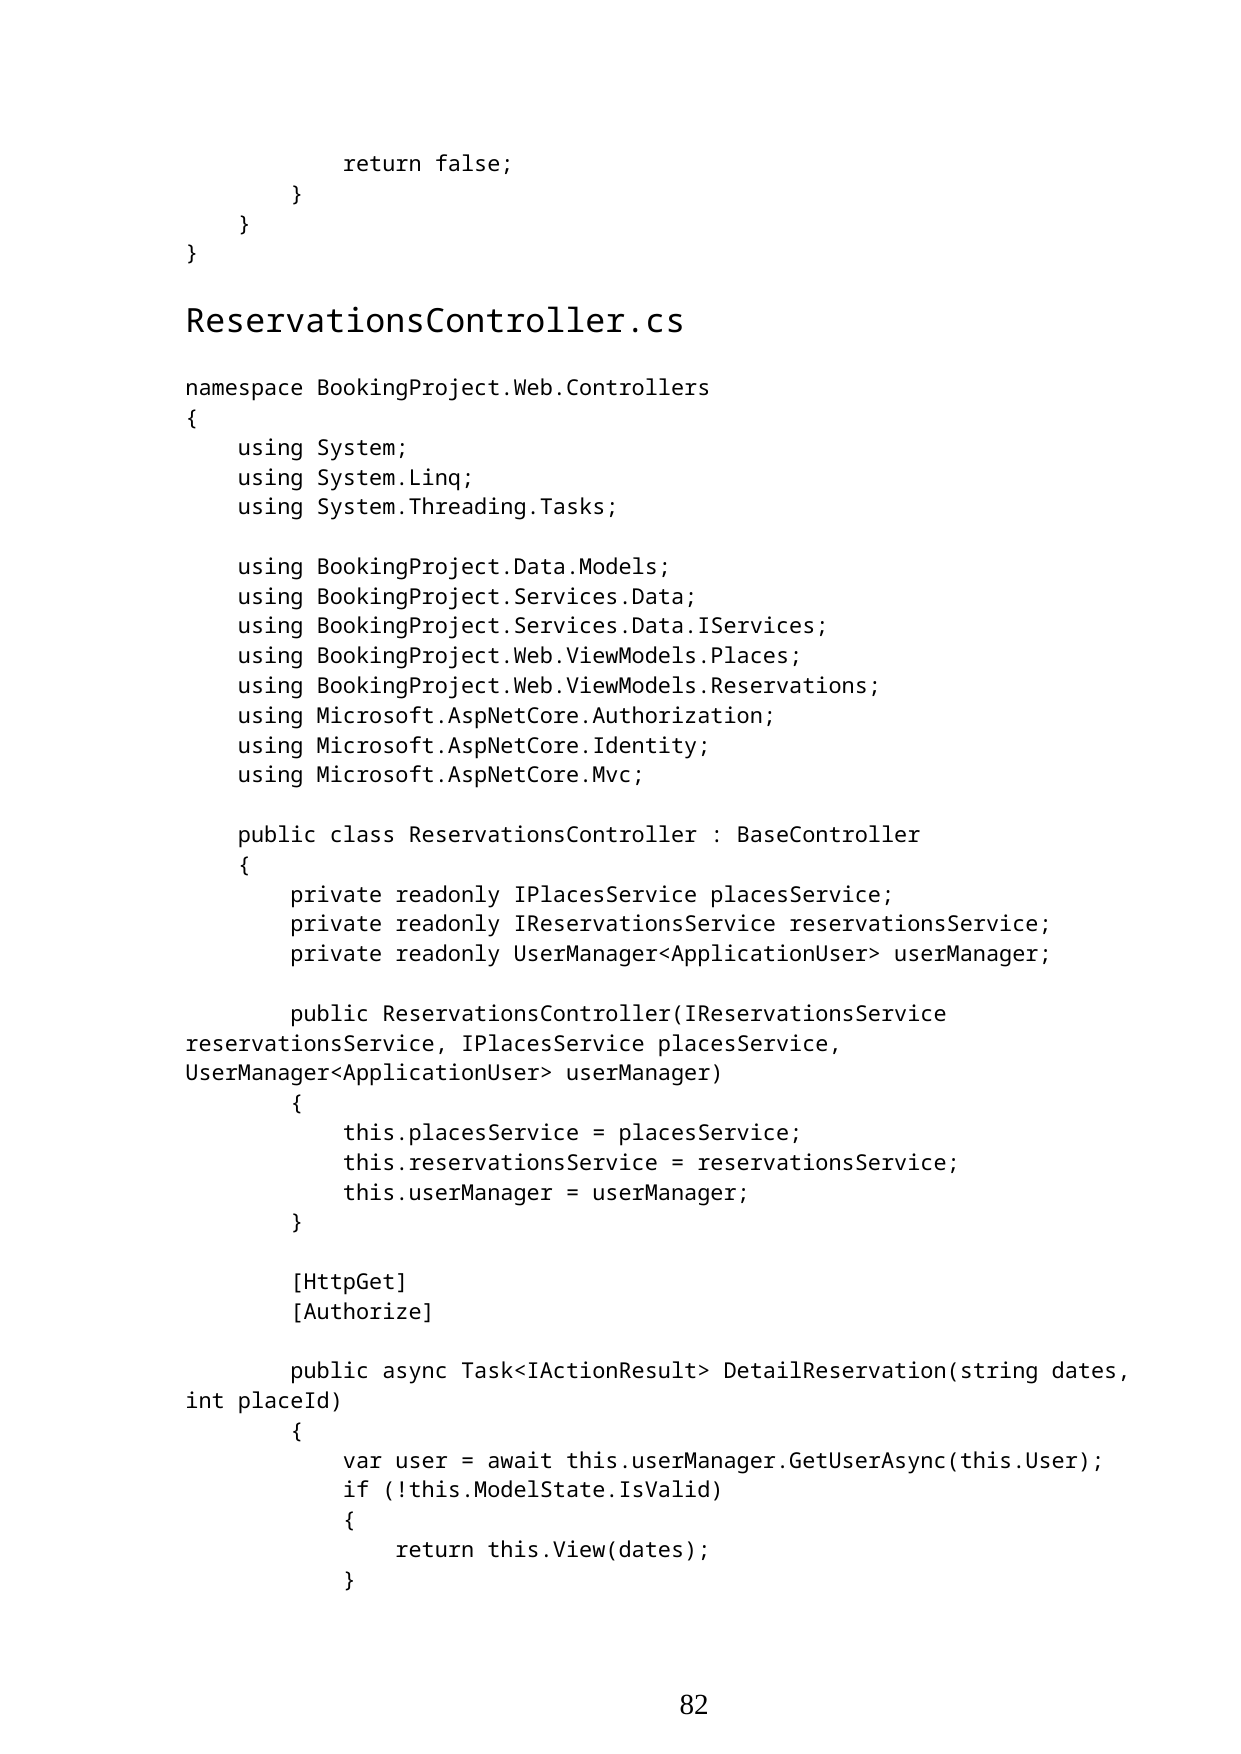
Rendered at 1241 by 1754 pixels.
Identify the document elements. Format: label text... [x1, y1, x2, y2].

text } [185, 207, 1152, 237]
text private readonly UserManager<ApplicationUser> userManager; [185, 938, 1152, 968]
text } [185, 237, 1152, 267]
text { [185, 402, 1152, 432]
text } [185, 1206, 1152, 1236]
text using System; [185, 432, 1152, 461]
text { [185, 1415, 1152, 1444]
text return false; [185, 148, 1152, 178]
text this.reservationsService = reservationsService; [185, 1147, 1152, 1176]
text public ReservationsController(IReservationsService reservationsService, IPlacesService placesService, UserManager<ApplicationUser> userManager) [185, 998, 1152, 1087]
text [Authorize] [185, 1296, 1152, 1325]
text { [185, 1087, 1152, 1117]
text using System.Threading.Tasks; [185, 491, 1152, 521]
text using BookingProject.Services.Data.IServices; [185, 610, 1152, 640]
text } [185, 178, 1152, 207]
text using Microsoft.AspNetCore.Mvc; [185, 759, 1152, 789]
text public class ReservationsController : BaseController [185, 819, 1152, 849]
text public async Task<IActionResult> DetailReservation(string dates, int placeId) [185, 1355, 1152, 1415]
text using BookingProject.Web.ViewModels.Places; [185, 640, 1152, 670]
text using Microsoft.AspNetCore.Identity; [185, 729, 1152, 759]
text ReservationsController.cs [185, 297, 1152, 342]
text var user = await this.userManager.GetUserAsync(this.User); [185, 1444, 1152, 1474]
text [HttpGet] [185, 1266, 1152, 1296]
text using BookingProject.Data.Models; [185, 551, 1152, 581]
text private readonly IReservationsService reservationsService; [185, 908, 1152, 938]
text namespace BookingProject.Web.Controllers [185, 372, 1152, 402]
text private readonly IPlacesService placesService; [185, 878, 1152, 908]
text using BookingProject.Services.Data; [185, 581, 1152, 610]
text { [185, 849, 1152, 878]
text { [185, 1504, 1152, 1534]
text this.placesService = placesService; [185, 1117, 1152, 1147]
text using BookingProject.Web.ViewModels.Reservations; [185, 670, 1152, 700]
text } [185, 1564, 1152, 1593]
text using System.Linq; [185, 461, 1152, 491]
text if (!this.ModelState.IsValid) [185, 1474, 1152, 1504]
text using Microsoft.AspNetCore.Authorization; [185, 700, 1152, 729]
text return this.View(dates); [185, 1534, 1152, 1564]
text this.userManager = userManager; [185, 1176, 1152, 1206]
